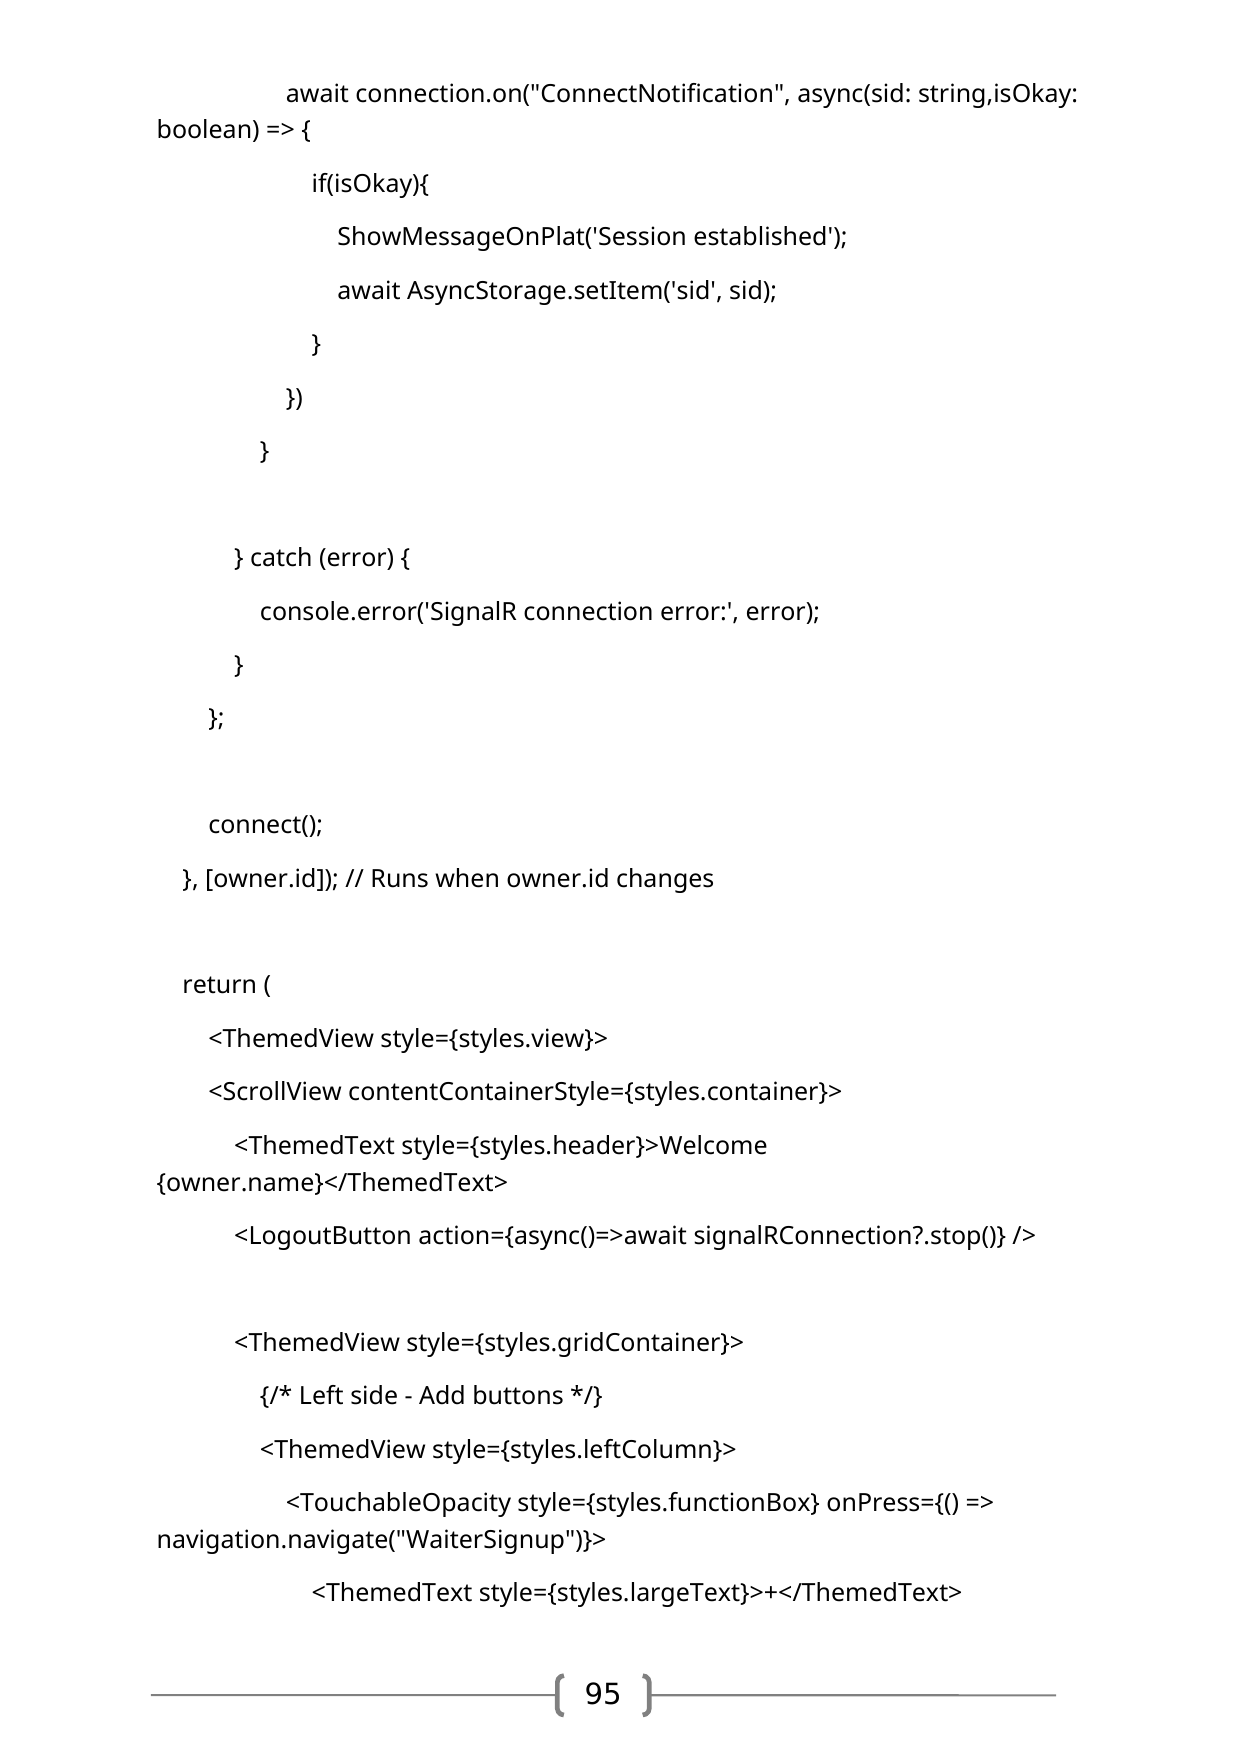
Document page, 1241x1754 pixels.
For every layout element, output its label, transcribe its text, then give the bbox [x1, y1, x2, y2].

text }) [156, 379, 1088, 413]
text ShowMessageOnPlat('Session established'); [156, 219, 1088, 253]
text await connection.on("ConnectNotification", async(sid: string,isOkay: boolean) => { [156, 75, 1088, 146]
text connect(); [156, 807, 1088, 841]
text <ThemedView style={styles.leftColumn}> [156, 1431, 1088, 1466]
text if(isOkay){ [156, 166, 1088, 200]
text <ThemedView style={styles.view}> [156, 1021, 1088, 1055]
text <ScrollView contentContainerStyle={styles.container}> [156, 1074, 1088, 1108]
text } [156, 326, 1088, 360]
text <LogoutButton action={async()=>await signalRConnection?.stop()} /> [156, 1218, 1088, 1252]
text <ThemedText style={styles.header}>Welcome {owner.name}</ThemedText> [156, 1127, 1088, 1198]
text }; [156, 700, 1088, 734]
text } [156, 647, 1088, 681]
text {/* Left side - Add buttons */} [156, 1378, 1088, 1412]
text <ThemedView style={styles.gridContainer}> [156, 1324, 1088, 1359]
text await AsyncStorage.setItem('sid', sid); [156, 272, 1088, 307]
text return ( [156, 967, 1088, 1001]
text } [156, 433, 1088, 467]
text <TouchableOpacity style={styles.functionBox} onPress={() => navigation.navigate("WaiterSignup")}> [156, 1485, 1088, 1556]
text console.error('SignalR connection error:', error); [156, 593, 1088, 627]
text <ThemedText style={styles.largeText}>+</ThemedText> [156, 1575, 1088, 1609]
text } catch (error) { [156, 540, 1088, 574]
text }, [owner.id]); // Runs when owner.id changes [156, 860, 1088, 894]
